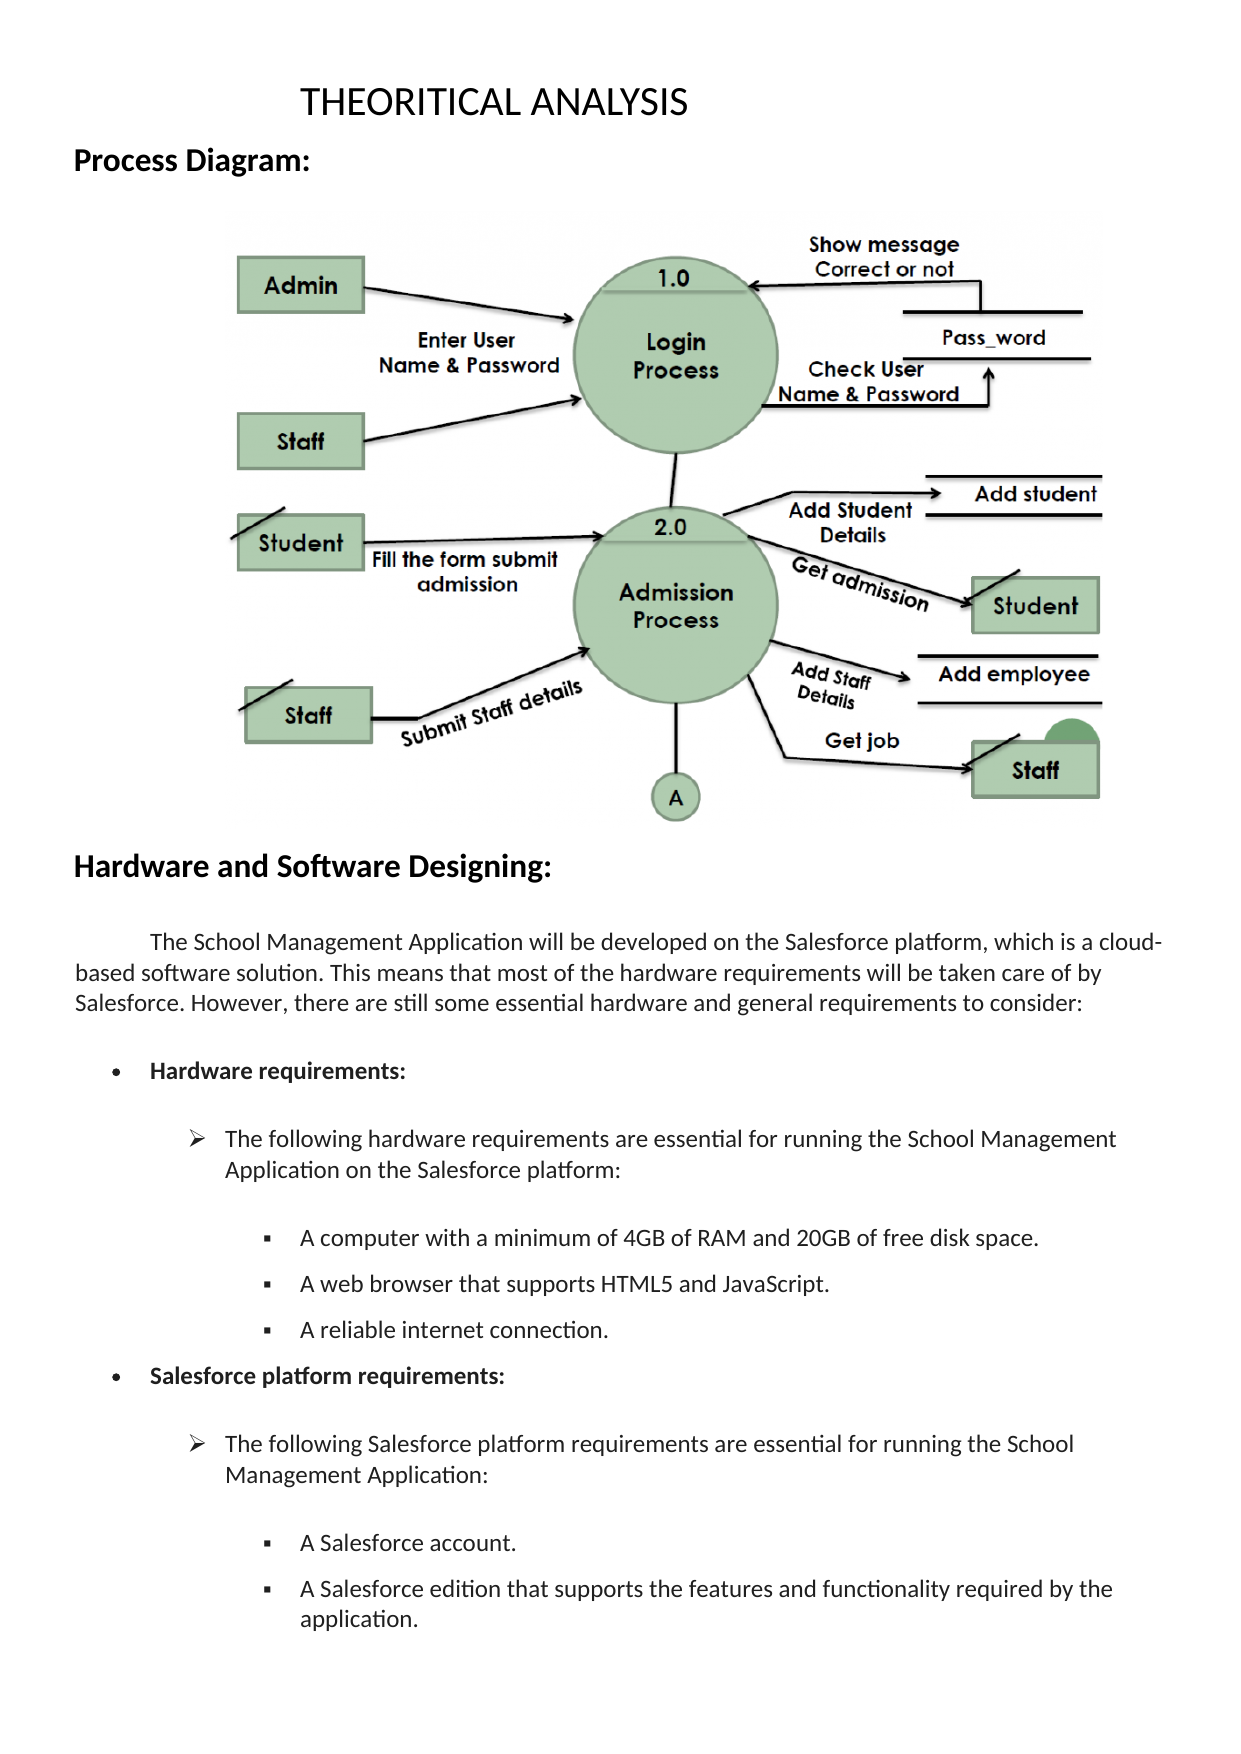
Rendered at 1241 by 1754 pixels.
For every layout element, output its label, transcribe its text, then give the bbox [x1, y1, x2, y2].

list The following Salesforce platform requirements are essential for running the School Management Application: [187, 1428, 1165, 1489]
subtitle THEORITICAL ANALYSIS [226, 75, 1027, 126]
text The School Management Application will be developed on the Salesforce platform, which is a cloud-based software solution. This means that most of the hardware requirements will be taken care of by Salesforce. However, there are still some essential hardware and general requirements to consider: [75, 926, 1165, 1018]
list A Salesforce account. [262, 1527, 1165, 1557]
picture [225, 211, 1103, 829]
list Salesforce platform requirements: [112, 1360, 1165, 1391]
list A web browser that supports HTML5 and JavaScript. [262, 1268, 1165, 1298]
text Process Diagram: [73, 139, 1165, 179]
list A reliable internet connection. [262, 1314, 1165, 1344]
list A Salesforce edition that supports the features and functionality required by the application. [262, 1573, 1165, 1634]
list The following hardware requirements are essential for running the School Management Application on the Salesforce platform: [187, 1123, 1165, 1184]
text Hardware and Software Designing: [73, 845, 1165, 885]
list A computer with a minimum of 4GB of RAM and 20GB of free disk space. [262, 1222, 1165, 1252]
list Hardware requirements: [112, 1055, 1165, 1086]
